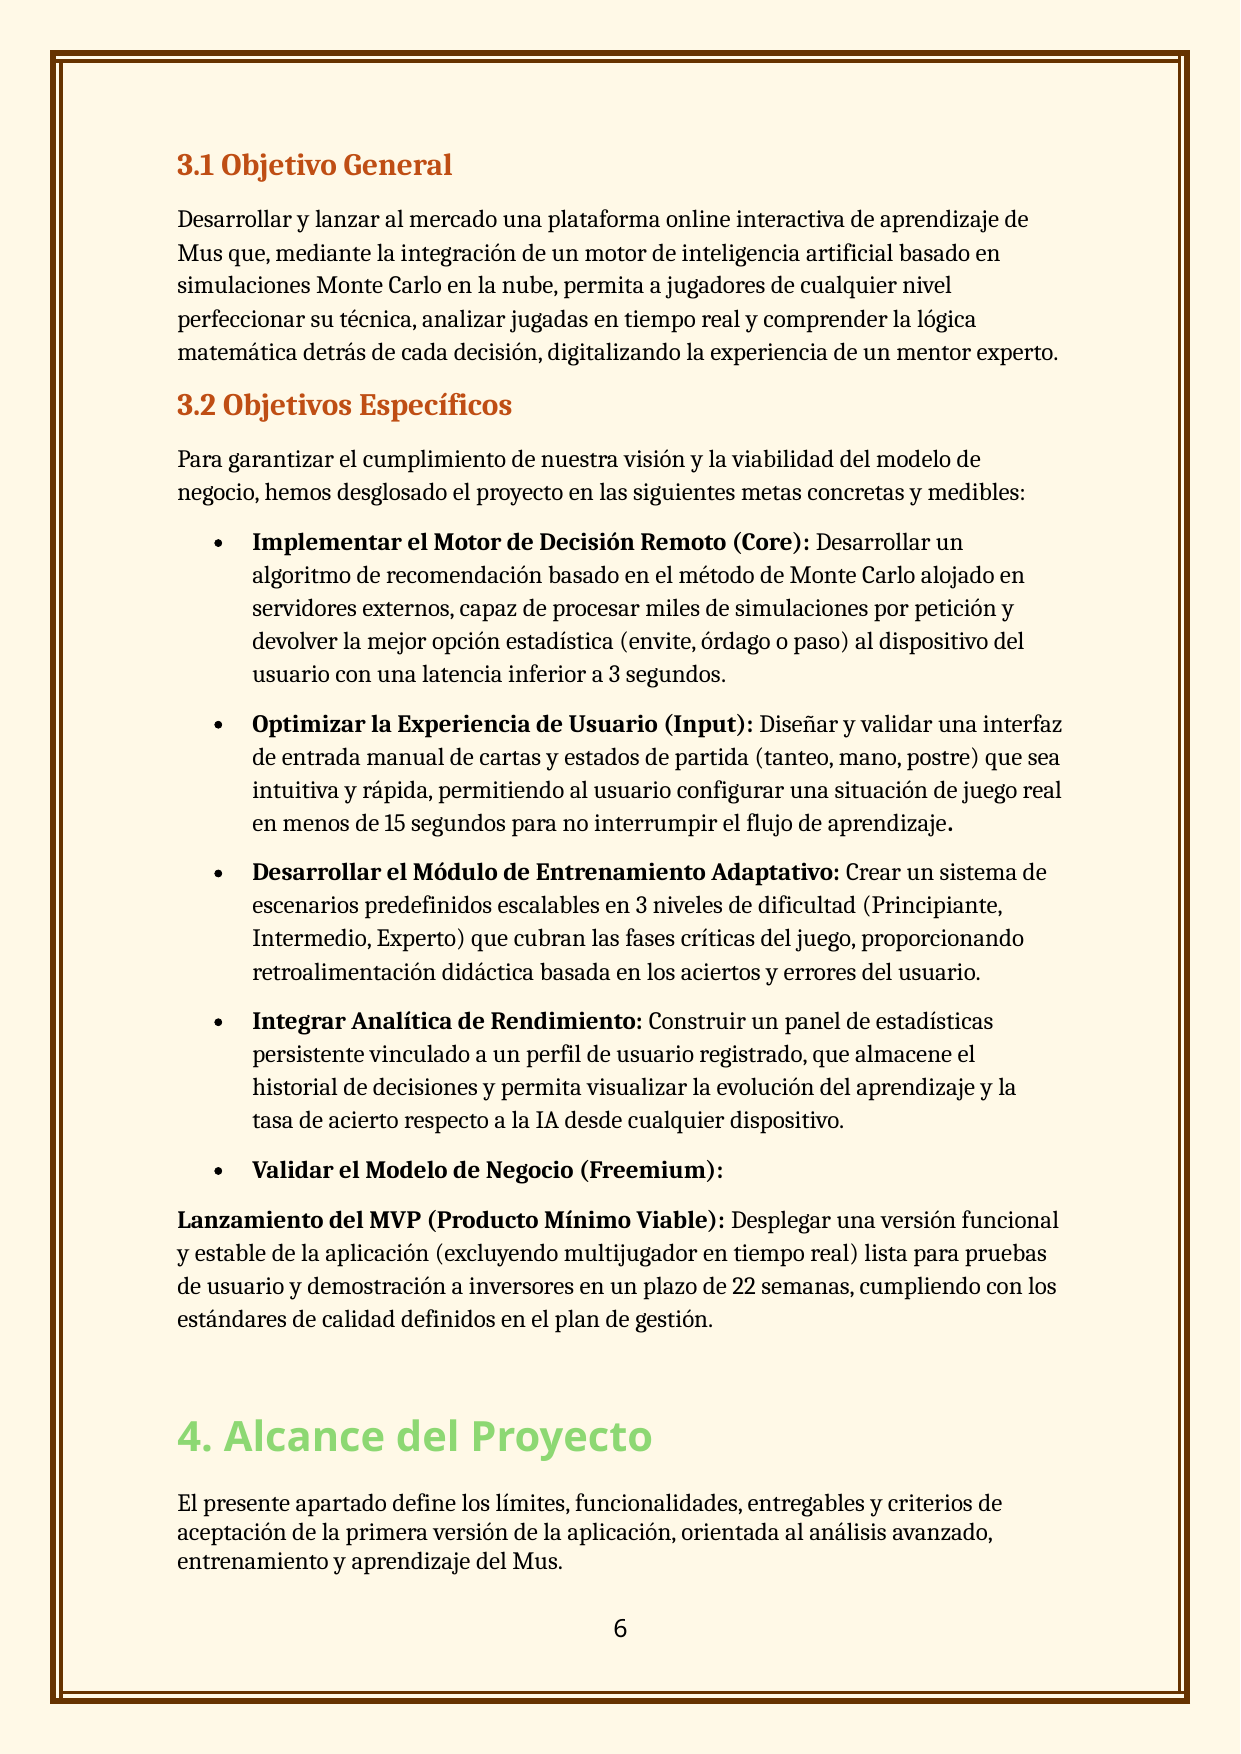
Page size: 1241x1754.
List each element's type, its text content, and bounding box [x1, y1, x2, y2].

text Desarrollar y lanzar al mercado una plataforma online interactiva de aprendizaje de Mus que, mediante la integración de un motor de inteligencia artificial basado en simulaciones Monte Carlo en la nube, permita a jugadores de cualquier nivel perfeccionar su técnica, analizar jugadas en tiempo real y comprender la lógica matemática detrás de cada decisión, digitalizando la experiencia de un mentor experto. [177, 205, 1063, 366]
list Validar el Modelo de Negocio (Freemium): [214, 1156, 1063, 1184]
text 3.2 Objetivos Específicos [177, 387, 1063, 423]
list Implementar el Motor de Decisión Remoto (Core): Desarrollar un algoritmo de recomendación basado en el método de Monte Carlo alojado en servidores externos, capaz de procesar miles de simulaciones por petición y devolver la mejor opción estadística (envite, órdago o paso) al dispositivo del usuario con una latencia inferior a 3 segundos. [214, 528, 1063, 689]
text Para garantizar el cumplimiento de nuestra visión y la viabilidad del modelo de negocio, hemos desglosado el proyecto en las siguientes metas concretas y medibles: [177, 445, 1063, 507]
text Lanzamiento del MVP (Producto Mínimo Viable): Desplegar una versión funcional y estable de la aplicación (excluyendo multijugador en tiempo real) lista para pruebas de usuario y demostración a inversores en un plazo de 22 semanas, cumpliendo con los estándares de calidad definidos en el plan de gestión. [177, 1206, 1063, 1333]
list Desarrollar el Módulo de Entrenamiento Adaptativo: Crear un sistema de escenarios predefinidos escalables en 3 niveles de dificultad (Principiante, Intermedio, Experto) que cubran las fases críticas del juego, proporcionando retroalimentación didáctica basada en los aciertos y errores del usuario. [214, 858, 1063, 986]
list Optimizar la Experiencia de Usuario (Input): Diseñar y validar una interfaz de entrada manual de cartas y estados de partida (tanteo, mano, postre) que sea intuitiva y rápida, permitiendo al usuario configurar una situación de juego real en menos de 15 segundos para no interrumpir el flujo de aprendizaje. [214, 709, 1063, 837]
text El presente apartado define los límites, funcionalidades, entregables y criterios de aceptación de la primera versión de la aplicación, orientada al análisis avanzado, entrenamiento y aprendizaje del Mus. [177, 1489, 1063, 1575]
text 3.1 Objetivo General [177, 147, 1063, 183]
text 4. Alcance del Proyecto [177, 1407, 1063, 1464]
list Integrar Analítica de Rendimiento: Construir un panel de estadísticas persistente vinculado a un perfil de usuario registrado, que almacene el historial de decisiones y permita visualizar la evolución del aprendizaje y la tasa de acierto respecto a la IA desde cualquier dispositivo. [214, 1007, 1063, 1135]
